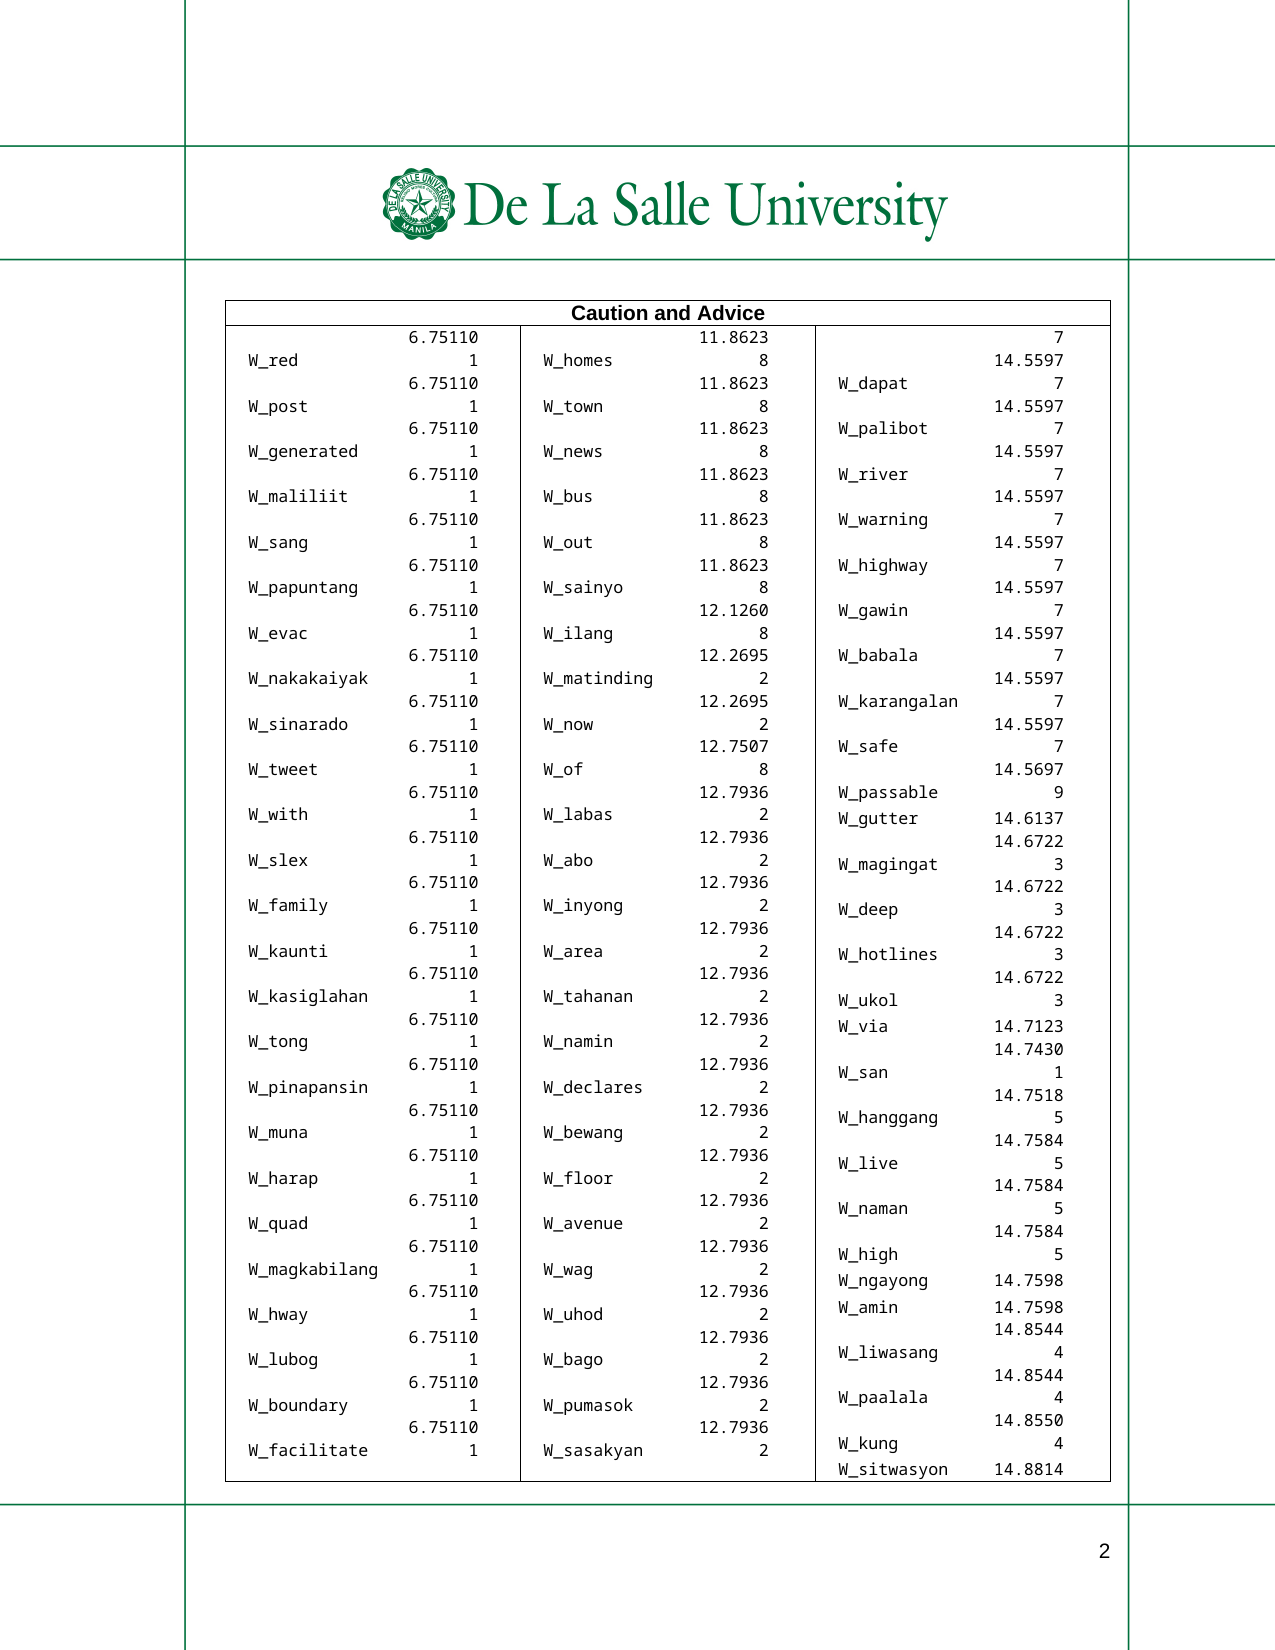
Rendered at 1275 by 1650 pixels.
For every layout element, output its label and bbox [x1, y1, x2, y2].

picture [0, 0, 1275, 1650]
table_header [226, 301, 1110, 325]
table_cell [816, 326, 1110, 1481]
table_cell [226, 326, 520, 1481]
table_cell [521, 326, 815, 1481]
